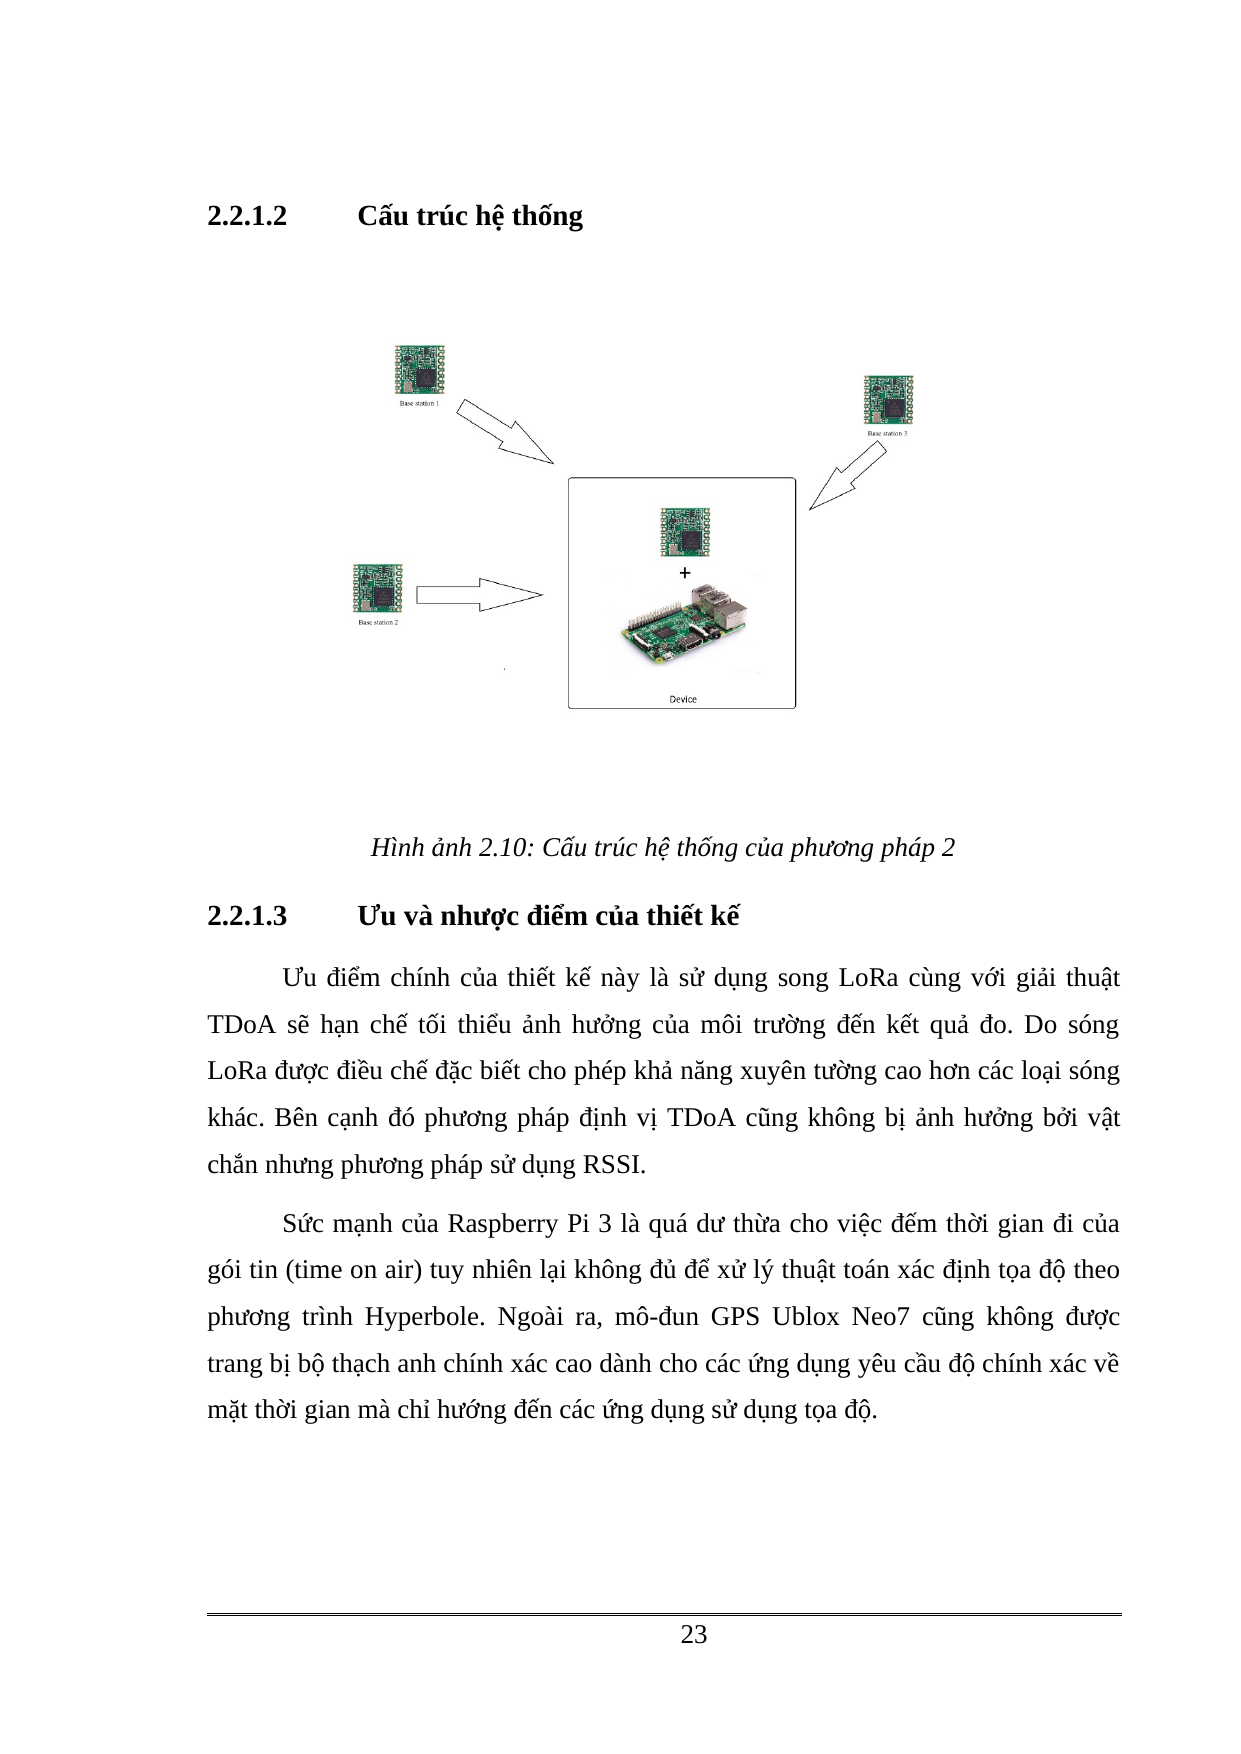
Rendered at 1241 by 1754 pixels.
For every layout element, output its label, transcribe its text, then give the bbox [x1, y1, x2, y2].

text Hình ảnh 2.10: Cấu trúc hệ thống của phương pháp 2 [207, 831, 1122, 862]
text 2.2.1.3 Ưu và nhược điểm của thiết kế [207, 898, 1122, 932]
text Sức mạnh của Raspberry Pi 3 là quá dư thừa cho việc đếm thời gian đi của gói tin (time on air) tuy nhiên lại không đủ để xử lý thuật toán xác định tọa độ theo phương trình Hyperbole. Ngoài ra, mô-đun GPS Ublox Neo7 cũng không được trang bị bộ thạch anh chính xác cao dành cho các ứng dụng yêu cầu độ chính xác về mặt thời gian mà chỉ hướng đến các ứng dụng sử dụng tọa độ. [207, 1207, 1122, 1425]
text Ưu điểm chính của thiết kế này là sử dụng song LoRa cùng với giải thuật TDoA sẽ hạn chế tối thiểu ảnh hưởng của môi trường đến kết quả đo. Do sóng LoRa được điều chế đặc biết cho phép khả năng xuyên tường cao hơn các loại sóng khác. Bên cạnh đó phương pháp định vị TDoA cũng không bị ảnh hưởng bởi vật chắn nhưng phương pháp sử dụng RSSI. [207, 961, 1122, 1179]
text 2.2.1.2 Cấu trúc hệ thống [207, 198, 1122, 231]
picture [303, 260, 1026, 803]
